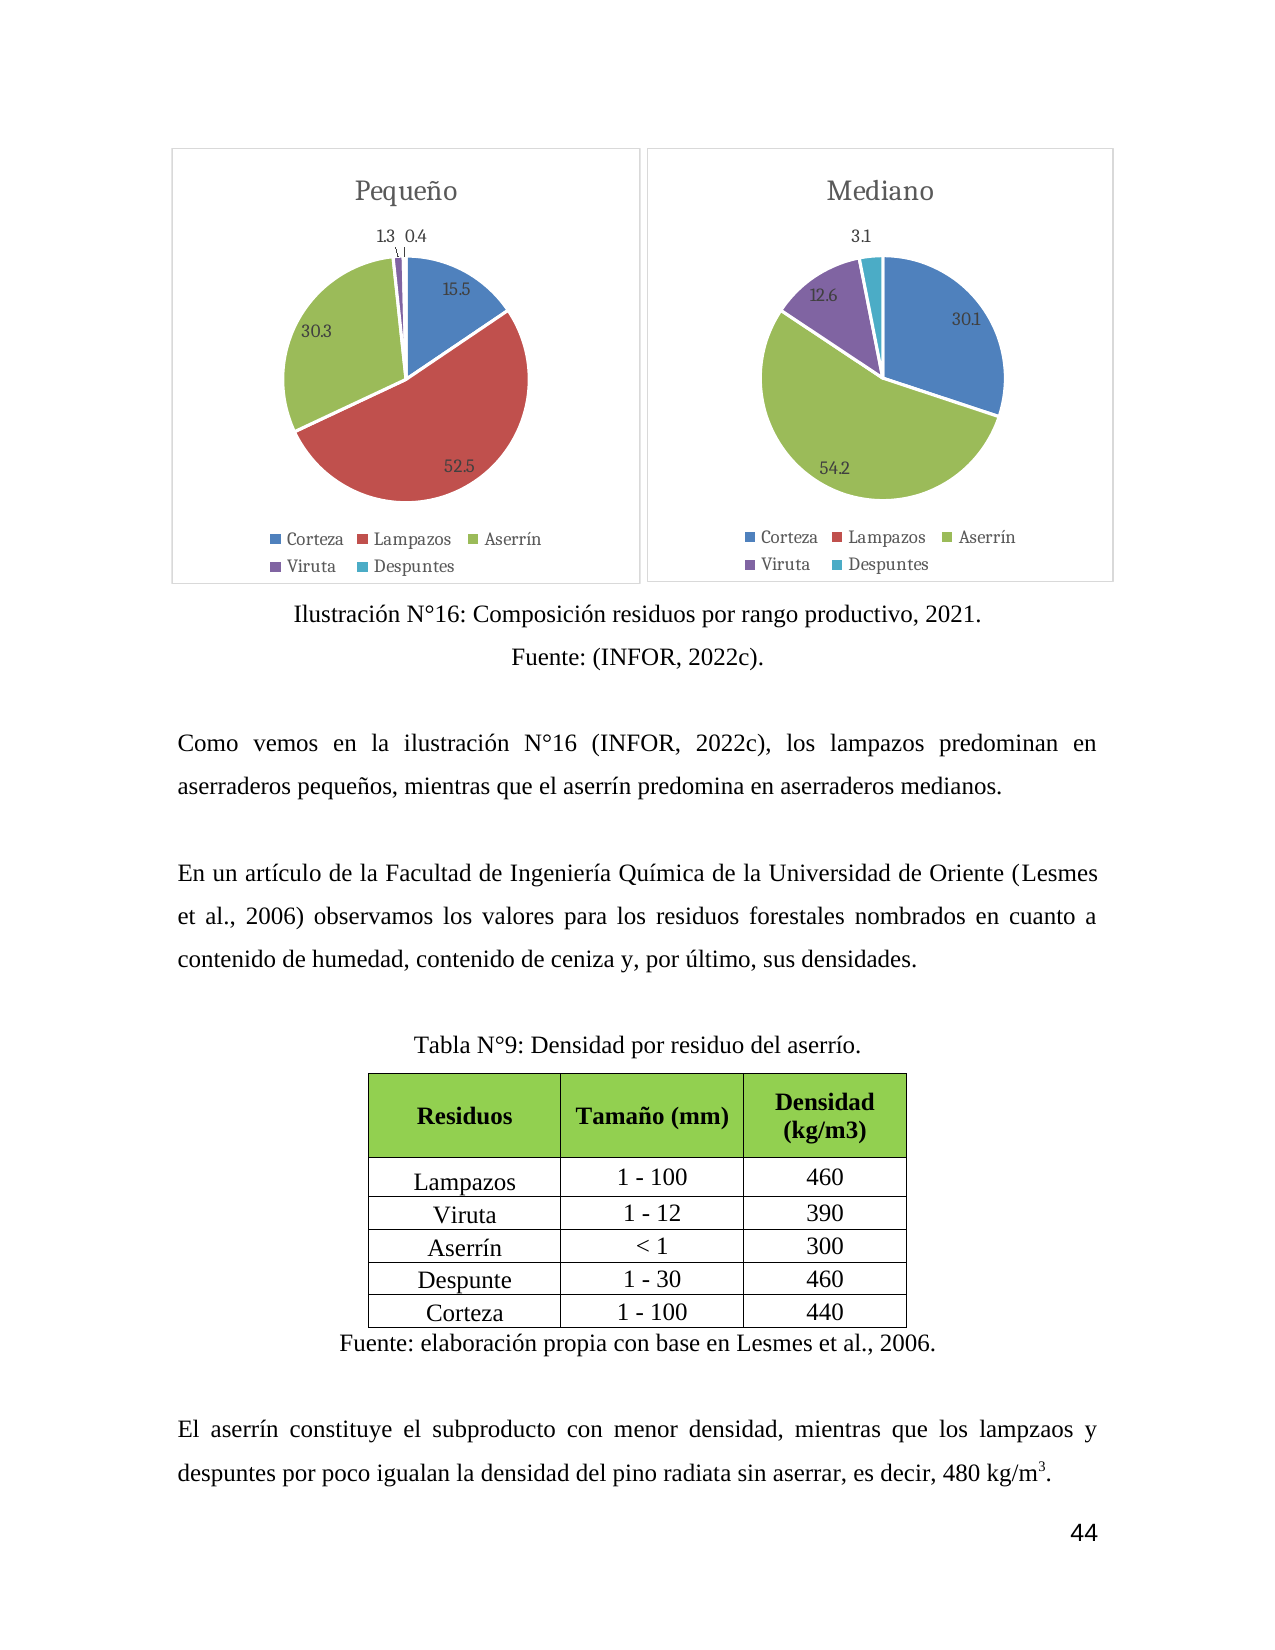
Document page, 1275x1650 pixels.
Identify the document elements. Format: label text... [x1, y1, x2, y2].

table_cell Viruta [369, 1197, 560, 1229]
table_cell < 1 [561, 1230, 743, 1262]
table_header Tamaño (mm) [561, 1074, 743, 1157]
table_cell 1 - 12 [561, 1197, 743, 1229]
text Como vemos en la ilustración N°16 (INFOR, 2022c), los lampazos predominan en aserraderos pequeños, mientras que el aserrín predomina en aserraderos medianos. [177, 728, 1098, 800]
table_cell 300 [744, 1230, 906, 1262]
text Tabla N°9: Densidad por residuo del aserrío. [177, 1030, 1098, 1059]
table_cell 460 [744, 1158, 906, 1196]
table_header Densidad (kg/m3) [744, 1074, 906, 1157]
text Fuente: (INFOR, 2022c). [177, 642, 1098, 671]
table_cell 1 - 100 [561, 1158, 743, 1196]
table_cell 460 [744, 1263, 906, 1294]
table_cell Aserrín [369, 1230, 560, 1262]
table_cell 1 - 100 [561, 1295, 743, 1327]
text Ilustración N°16: Composición residuos por rango productivo, 2021. [177, 148, 1098, 628]
table_cell 390 [744, 1197, 906, 1229]
table_header Residuos [369, 1074, 560, 1157]
text En un artículo de la Facultad de Ingeniería Química de la Universidad de Oriente (Lesmes et al., 2006) observamos los valores para los residuos forestales nombrados en cuanto a contenido de humedad, contenido de ceniza y, por último, sus densidades. [177, 858, 1098, 973]
table_cell 440 [744, 1295, 906, 1327]
table_cell Lampazos [369, 1158, 560, 1196]
text El aserrín constituye el subproducto con menor densidad, mientras que los lampzaos y despuntes por poco igualan la densidad del pino radiata sin aserrar, es decir, 480 kg/m3. [177, 1414, 1098, 1486]
table_cell Despunte [369, 1263, 560, 1294]
table_cell Corteza [369, 1295, 560, 1327]
text Fuente: elaboración propia con base en Lesmes et al., 2006. [177, 1328, 1098, 1357]
table_cell 1 - 30 [561, 1263, 743, 1294]
